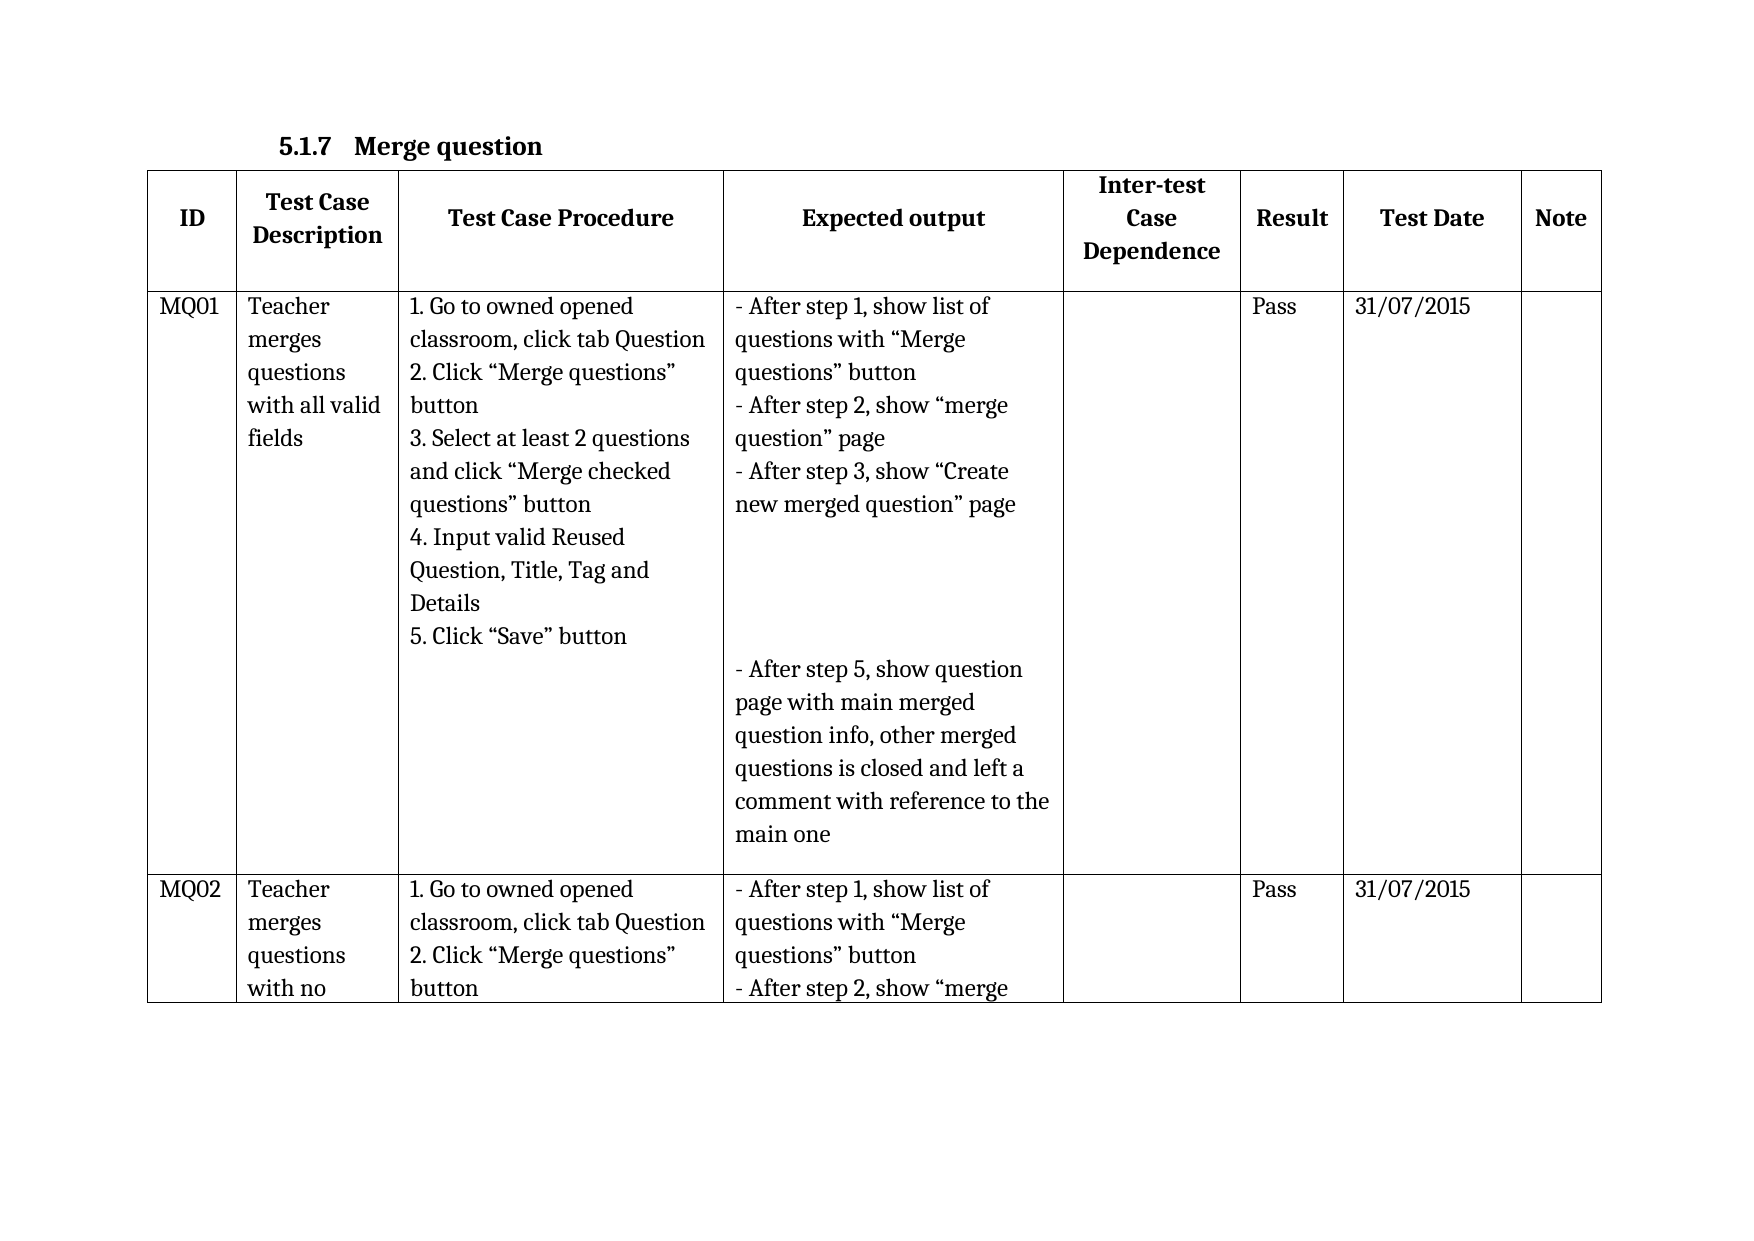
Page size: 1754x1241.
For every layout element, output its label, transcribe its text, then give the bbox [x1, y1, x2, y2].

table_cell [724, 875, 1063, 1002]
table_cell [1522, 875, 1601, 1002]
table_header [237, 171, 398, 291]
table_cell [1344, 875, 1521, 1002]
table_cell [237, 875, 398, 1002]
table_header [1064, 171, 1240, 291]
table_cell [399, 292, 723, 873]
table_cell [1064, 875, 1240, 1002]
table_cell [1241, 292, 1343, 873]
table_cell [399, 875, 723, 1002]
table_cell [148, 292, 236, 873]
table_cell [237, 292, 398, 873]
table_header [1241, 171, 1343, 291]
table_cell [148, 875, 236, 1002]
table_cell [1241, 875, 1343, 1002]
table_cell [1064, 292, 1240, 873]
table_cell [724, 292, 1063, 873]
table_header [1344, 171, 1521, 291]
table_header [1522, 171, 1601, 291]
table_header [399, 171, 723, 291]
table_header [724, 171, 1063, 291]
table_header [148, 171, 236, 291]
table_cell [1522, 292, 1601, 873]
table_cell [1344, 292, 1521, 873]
subtitle Merge question [279, 131, 1606, 162]
